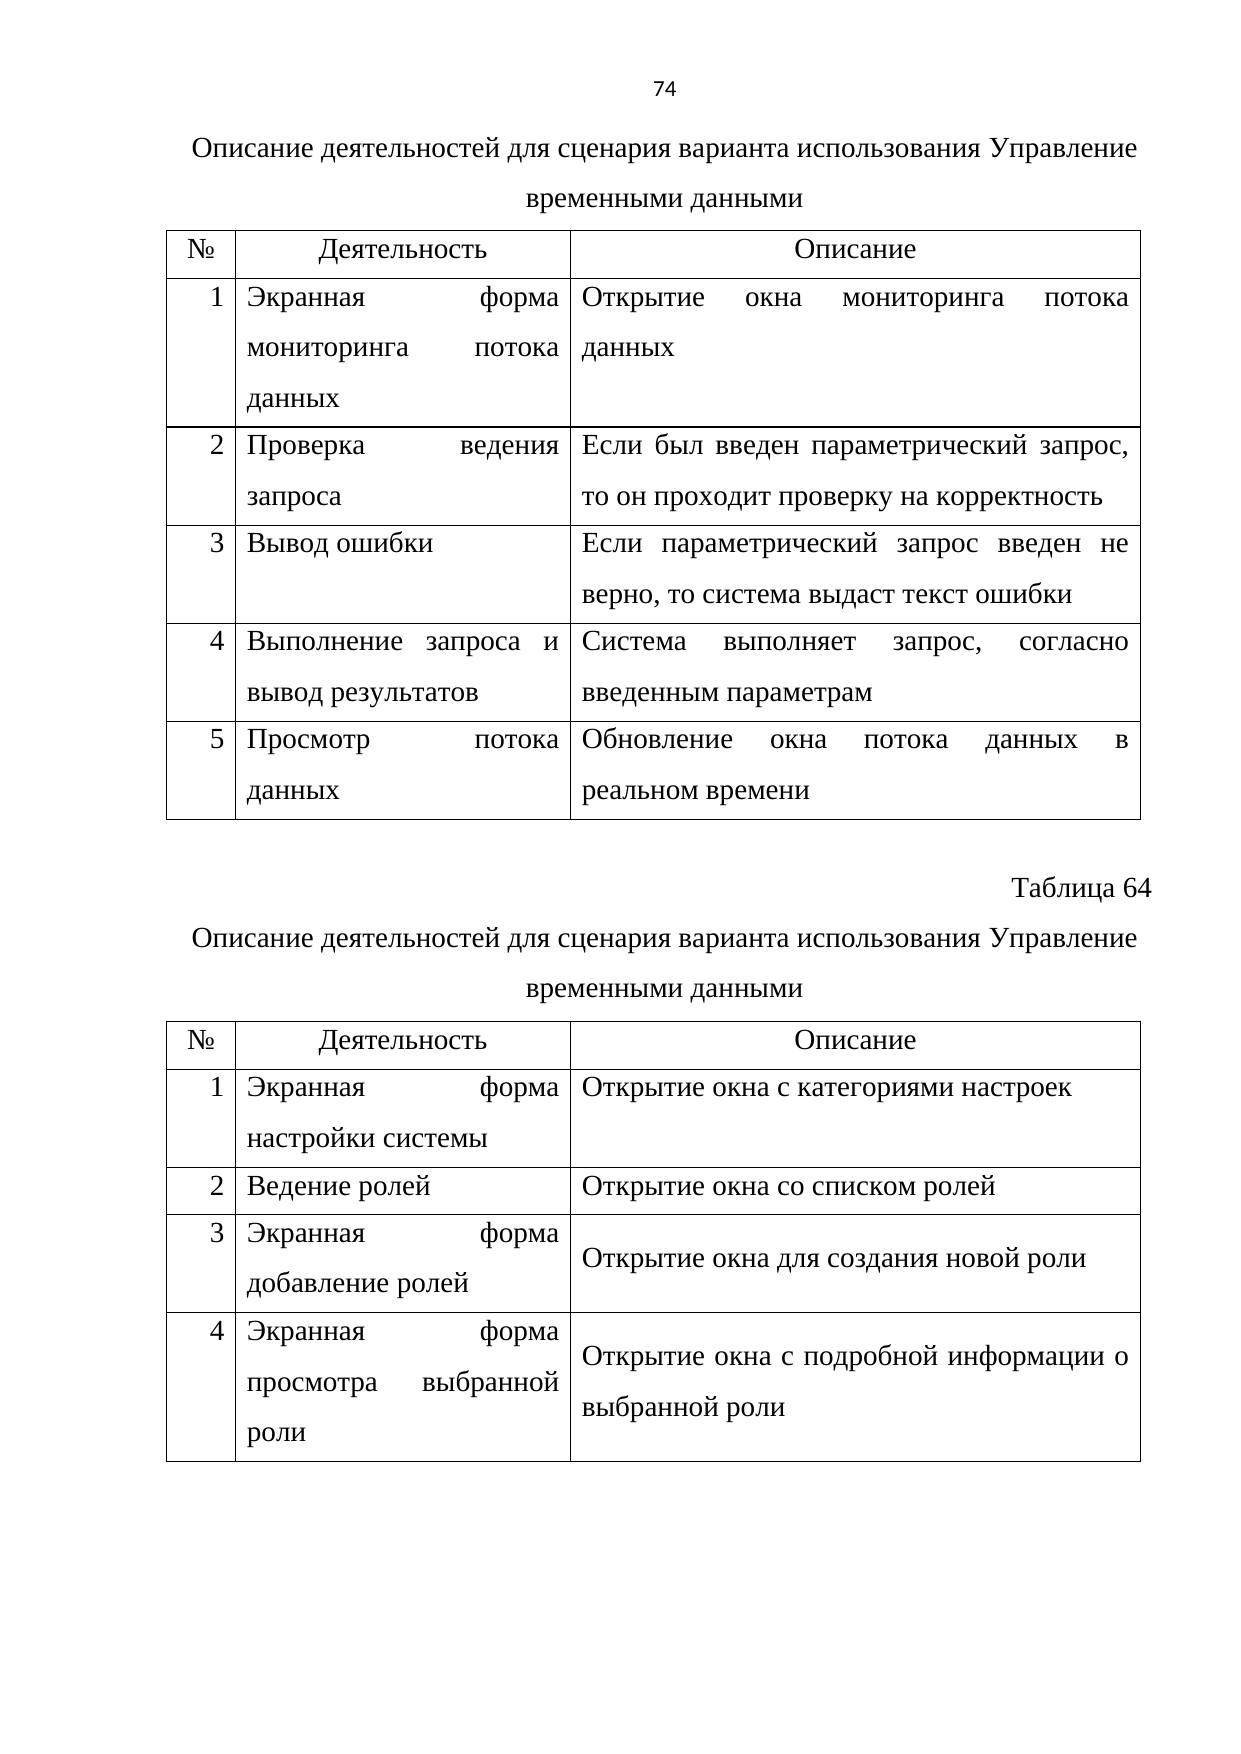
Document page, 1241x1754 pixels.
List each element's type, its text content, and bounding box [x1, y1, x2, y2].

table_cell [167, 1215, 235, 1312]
text Описание деятельностей для сценария варианта использования Управление временными данными [177, 920, 1152, 1004]
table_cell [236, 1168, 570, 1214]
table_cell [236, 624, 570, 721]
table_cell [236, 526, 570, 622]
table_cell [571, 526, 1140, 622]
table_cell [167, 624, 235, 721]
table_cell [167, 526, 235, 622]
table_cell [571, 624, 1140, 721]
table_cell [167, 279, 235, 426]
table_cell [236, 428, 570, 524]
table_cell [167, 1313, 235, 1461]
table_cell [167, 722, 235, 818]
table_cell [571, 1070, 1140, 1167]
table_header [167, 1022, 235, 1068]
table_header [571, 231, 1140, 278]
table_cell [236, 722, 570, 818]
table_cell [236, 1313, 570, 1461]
text Таблица 64 [177, 870, 1152, 903]
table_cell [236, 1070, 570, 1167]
text Описание деятельностей для сценария варианта использования Управление временными данными [177, 130, 1152, 214]
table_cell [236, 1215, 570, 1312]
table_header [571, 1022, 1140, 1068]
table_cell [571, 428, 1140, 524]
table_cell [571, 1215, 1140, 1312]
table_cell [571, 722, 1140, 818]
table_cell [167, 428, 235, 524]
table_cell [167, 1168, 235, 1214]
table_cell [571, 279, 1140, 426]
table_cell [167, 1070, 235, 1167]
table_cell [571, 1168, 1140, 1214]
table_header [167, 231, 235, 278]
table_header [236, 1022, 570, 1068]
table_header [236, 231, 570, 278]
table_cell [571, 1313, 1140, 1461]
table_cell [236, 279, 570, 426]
